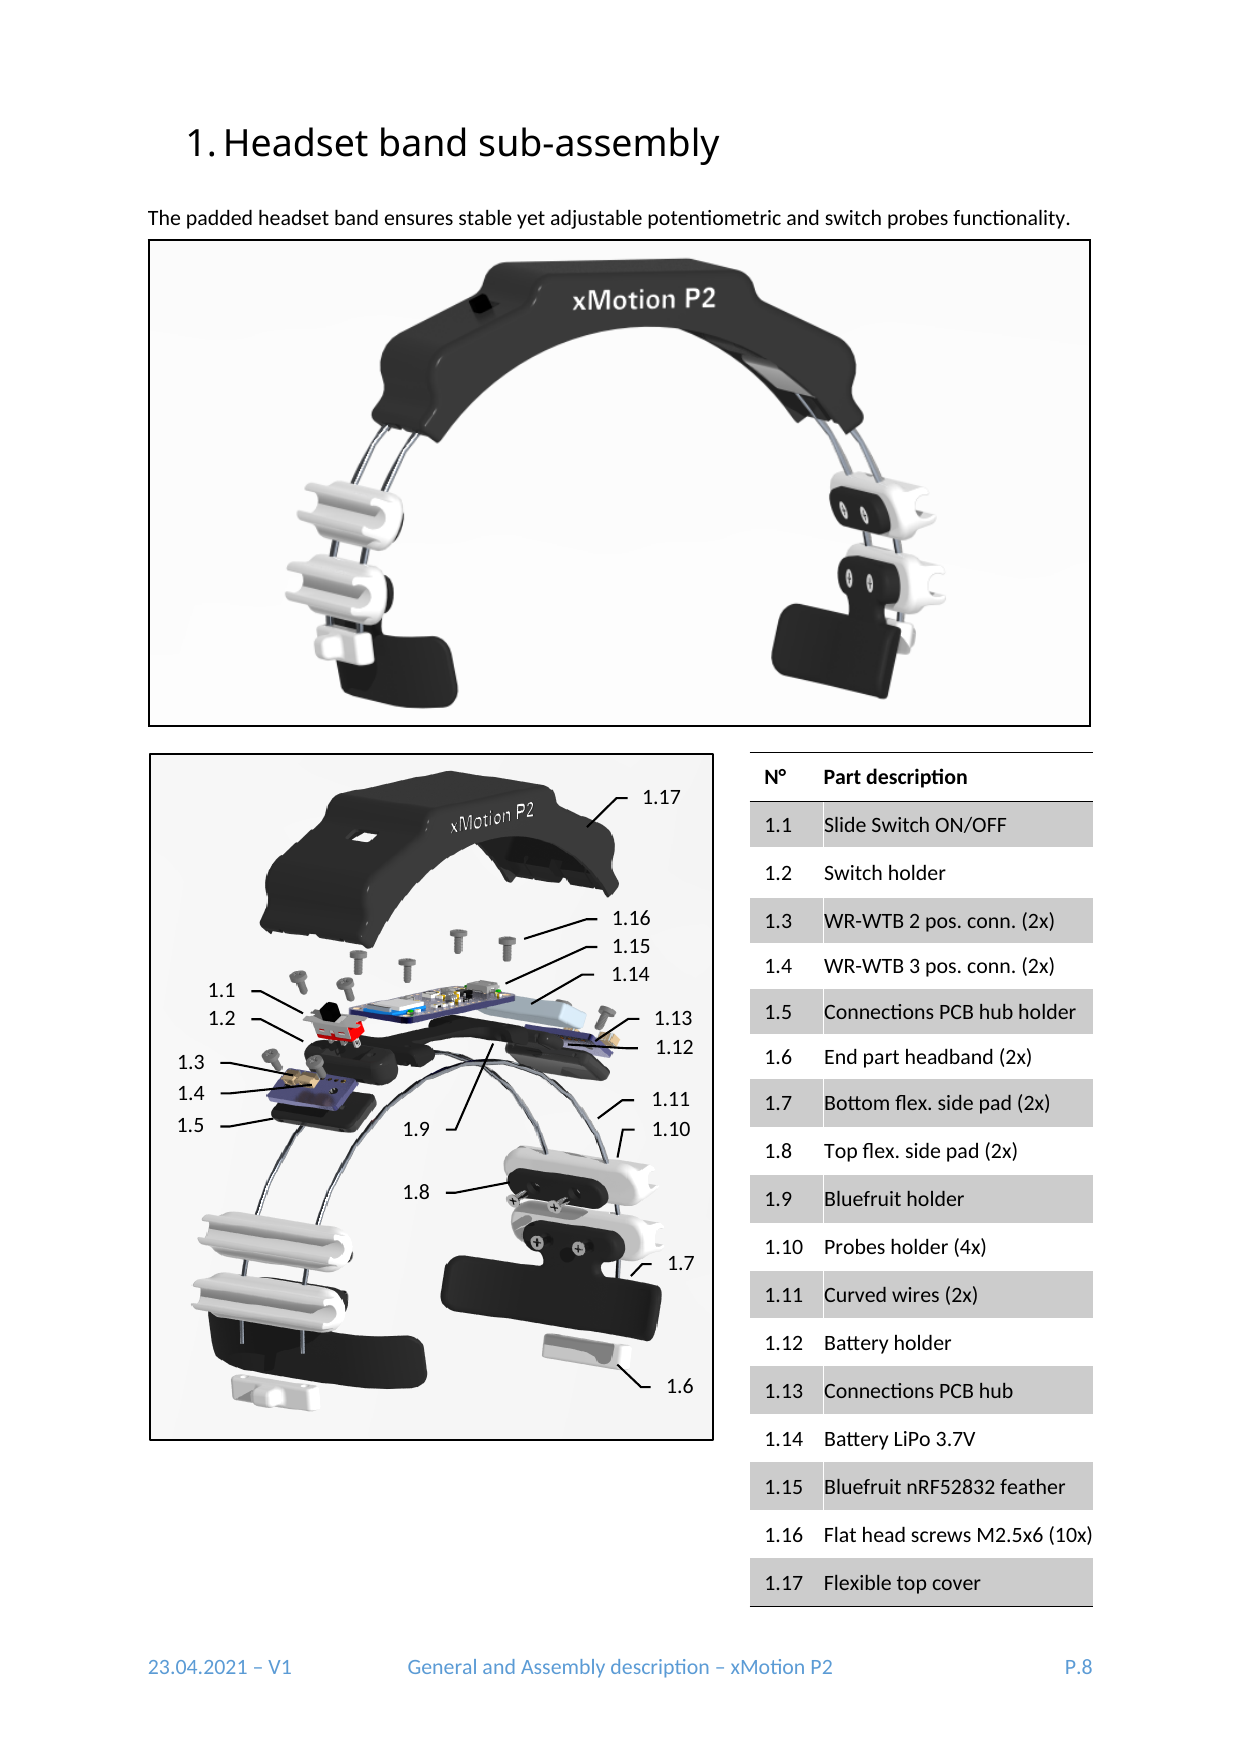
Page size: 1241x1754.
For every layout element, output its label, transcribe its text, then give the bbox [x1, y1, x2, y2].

table_header [148, 752, 738, 1607]
subtitle Headset band sub-assembly [185, 116, 1093, 167]
picture [151, 755, 712, 1439]
picture [150, 241, 1089, 725]
table_header [738, 752, 1093, 1607]
